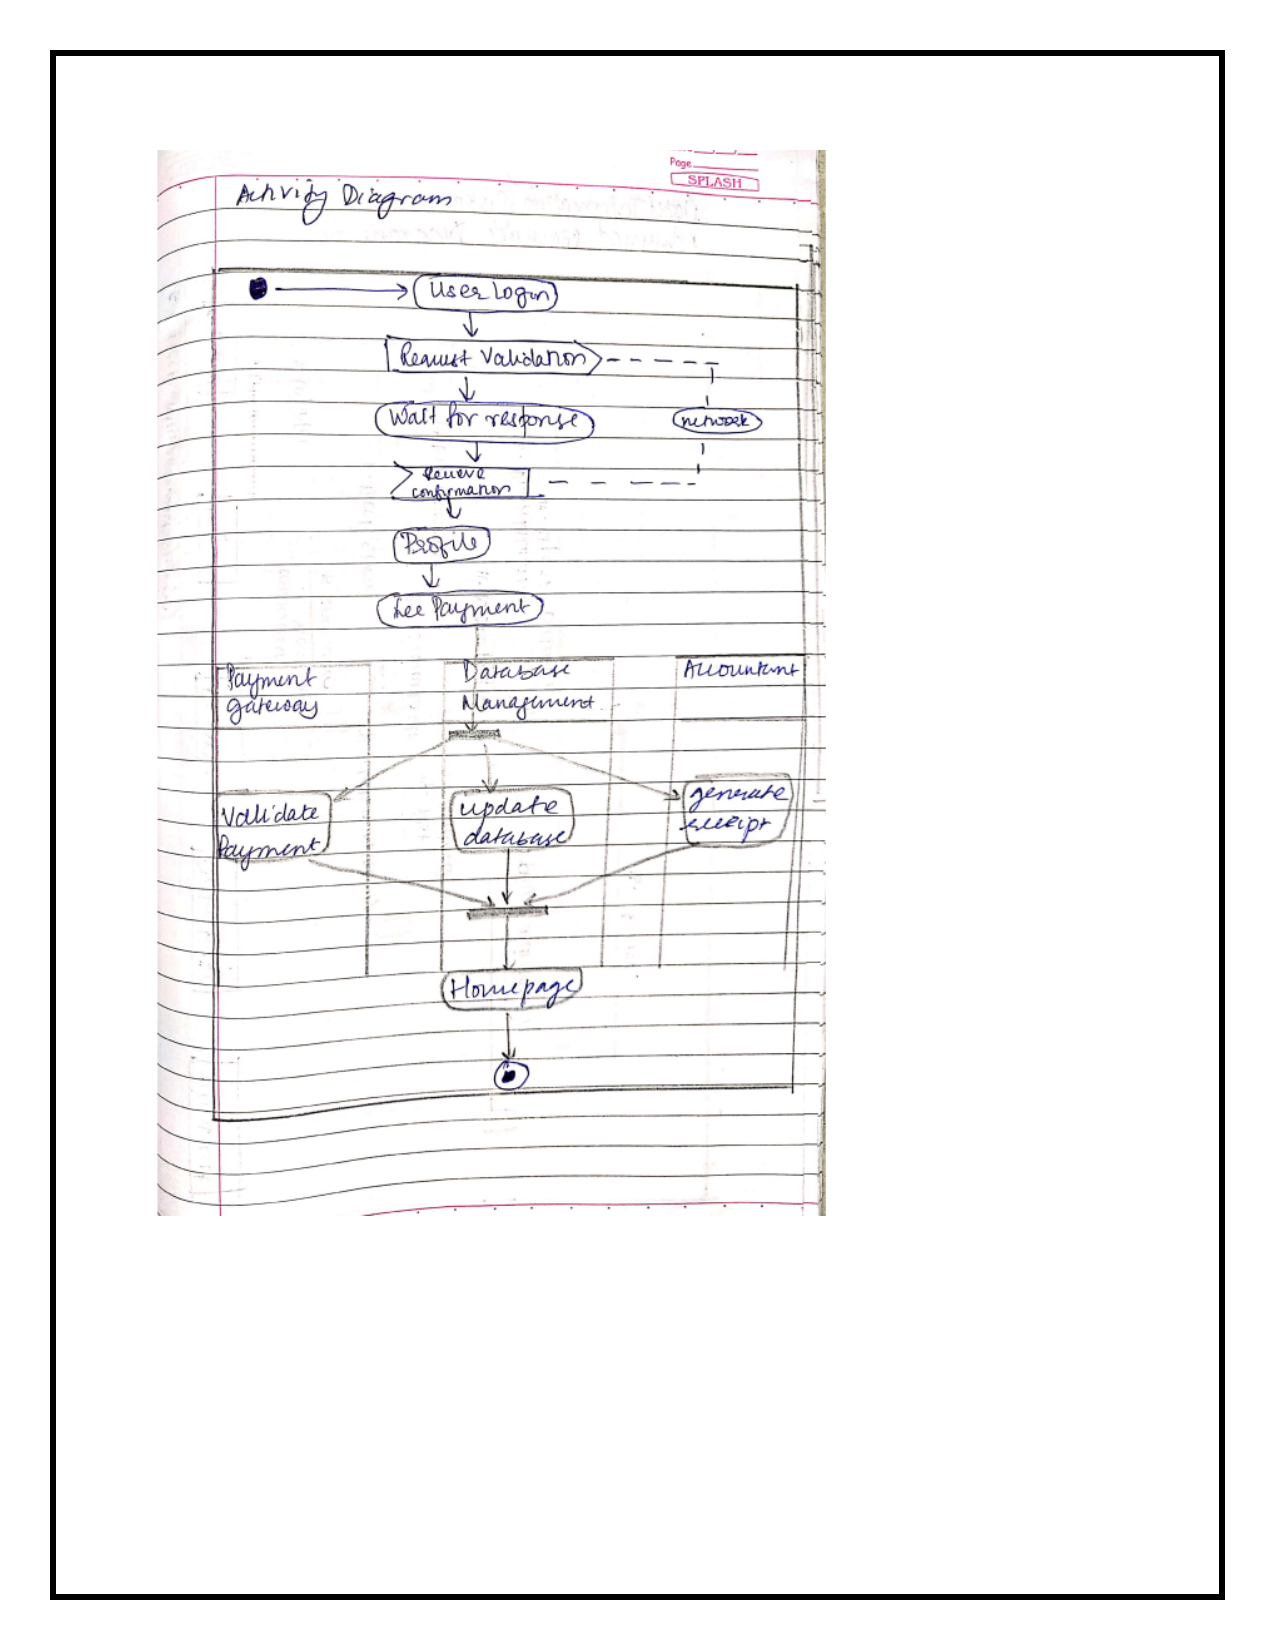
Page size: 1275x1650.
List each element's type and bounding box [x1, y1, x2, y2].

picture [150, 150, 840, 1216]
